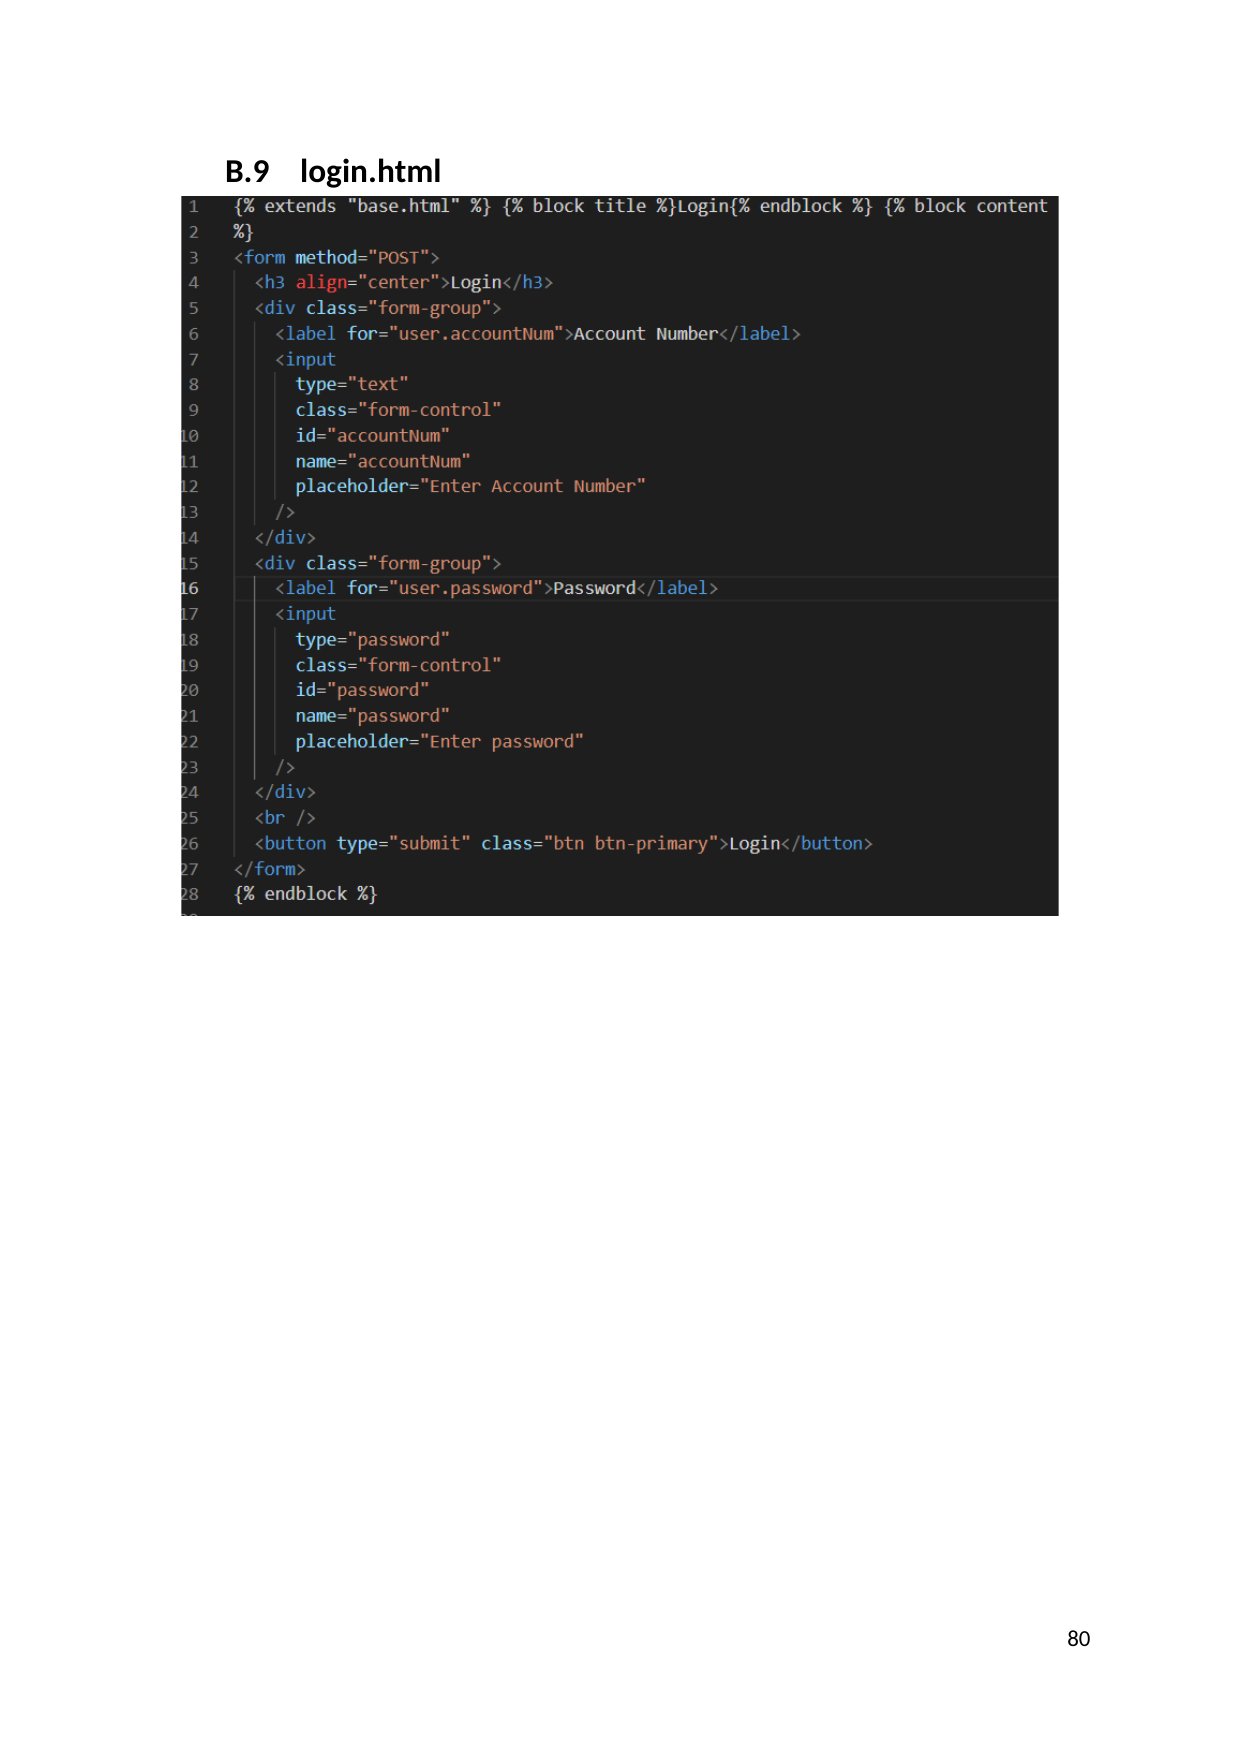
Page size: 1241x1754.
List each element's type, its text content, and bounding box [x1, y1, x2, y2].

picture [181, 196, 1059, 916]
subtitle B.9 login.html [150, 150, 1090, 191]
